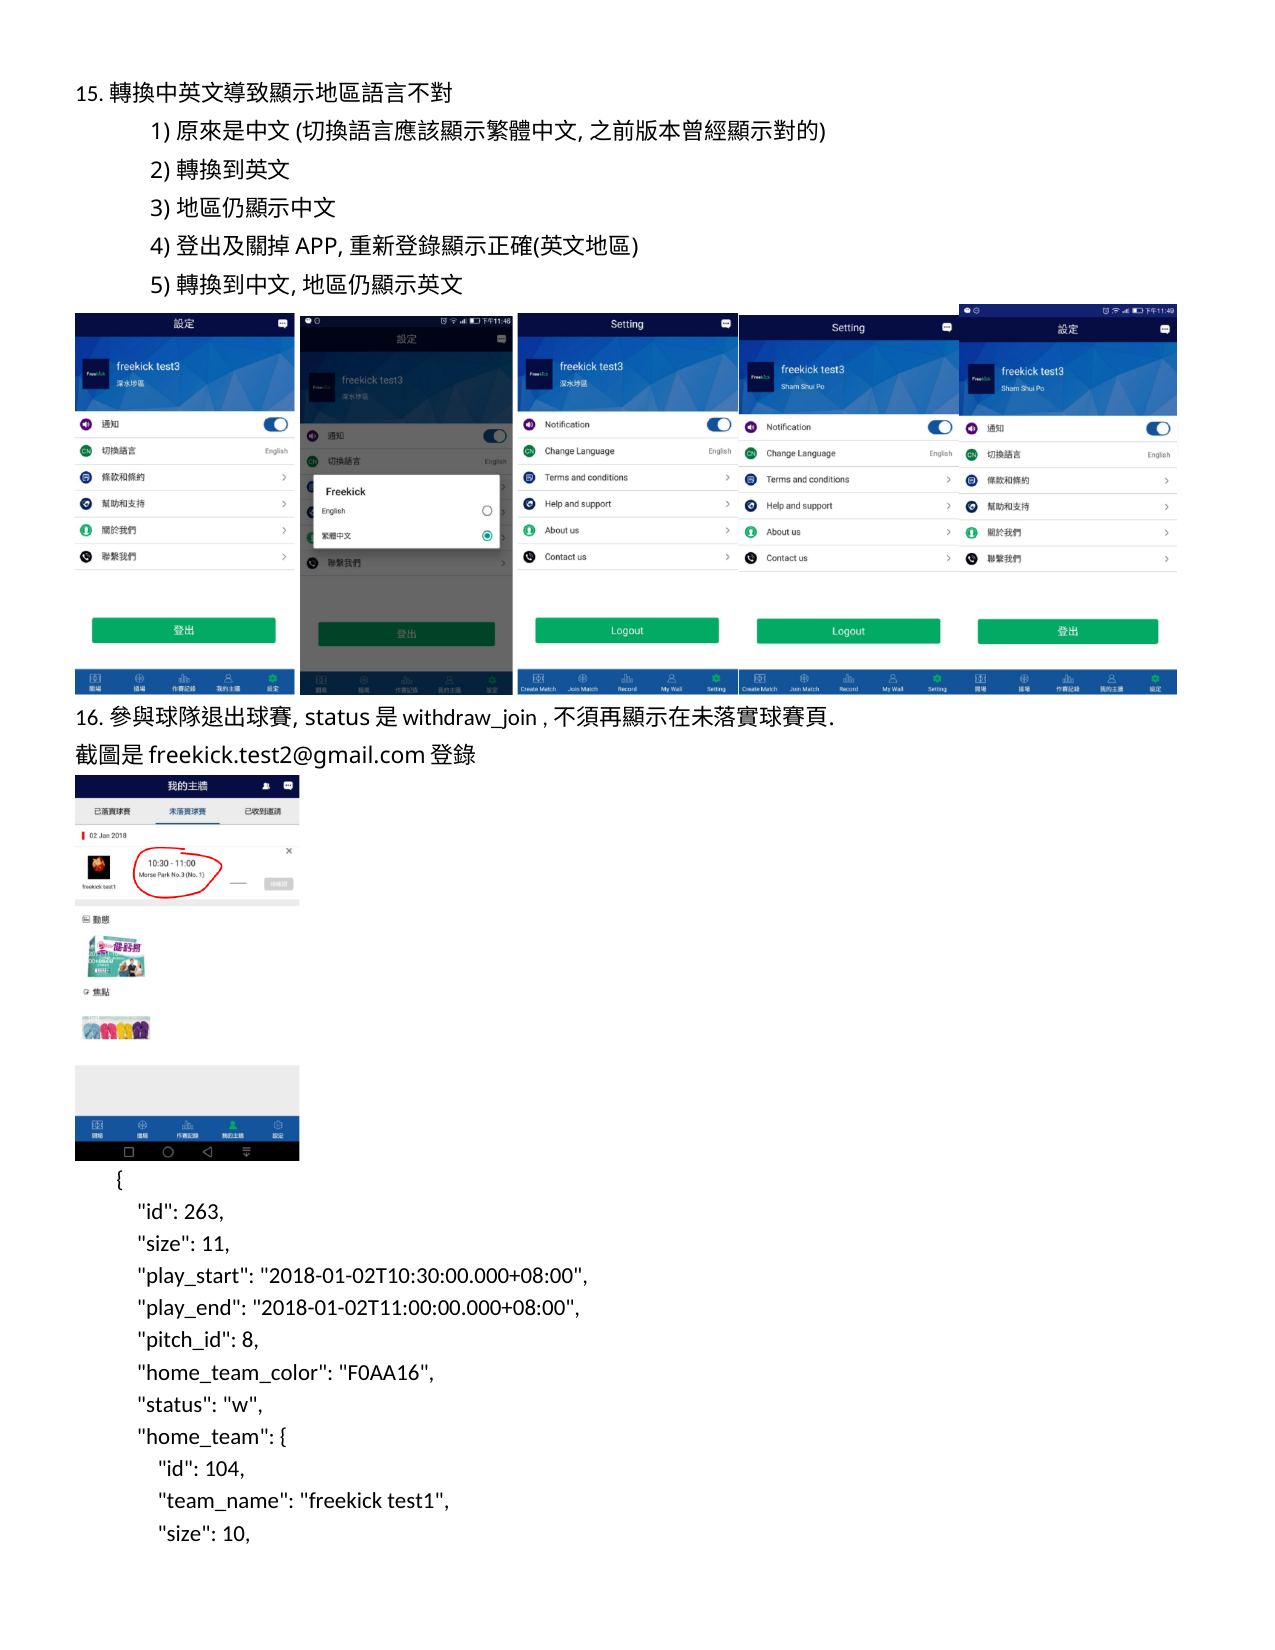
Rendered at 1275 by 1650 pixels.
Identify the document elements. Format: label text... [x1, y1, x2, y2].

text 5) 轉換到中文, 地區仍顯示英文 [75, 266, 1200, 300]
text "play_start": "2018-01-02T10:30:00.000+08:00", [75, 1261, 1200, 1289]
picture [75, 313, 295, 695]
text 3) 地區仍顯示中文 [75, 190, 1200, 223]
text 截圖是freekick.test2@gmail.com登錄 [75, 737, 1200, 770]
text { [75, 1165, 1200, 1193]
picture [300, 316, 513, 695]
text "pitch_id": 8, [75, 1326, 1200, 1354]
text "status": "w", [75, 1390, 1200, 1418]
text "size": 10, [75, 1519, 1200, 1547]
picture [75, 775, 300, 1161]
text "team_name": "freekick test1", [75, 1487, 1200, 1514]
text 4) 登出及關掉APP, 重新登錄顯示正確(英文地區) [75, 228, 1200, 261]
text "id": 263, [75, 1197, 1200, 1225]
text 15. 轉換中英文導致顯示地區語言不對 [75, 75, 1200, 108]
text "home_team": { [75, 1422, 1200, 1450]
text 1) 原來是中文 (切換語言應該顯示繁體中文, 之前版本曾經顯示對的) [75, 113, 1200, 146]
text "home_team_color": "F0AA16", [75, 1358, 1200, 1386]
picture [517, 304, 1179, 695]
text 16. 參與球隊退出球賽, status是withdraw_join , 不須再顯示在未落實球賽頁. [75, 698, 1200, 732]
text "id": 104, [75, 1454, 1200, 1482]
text 2) 轉換到英文 [75, 151, 1200, 185]
text "play_end": "2018-01-02T11:00:00.000+08:00", [75, 1293, 1200, 1321]
text "size": 11, [75, 1229, 1200, 1257]
